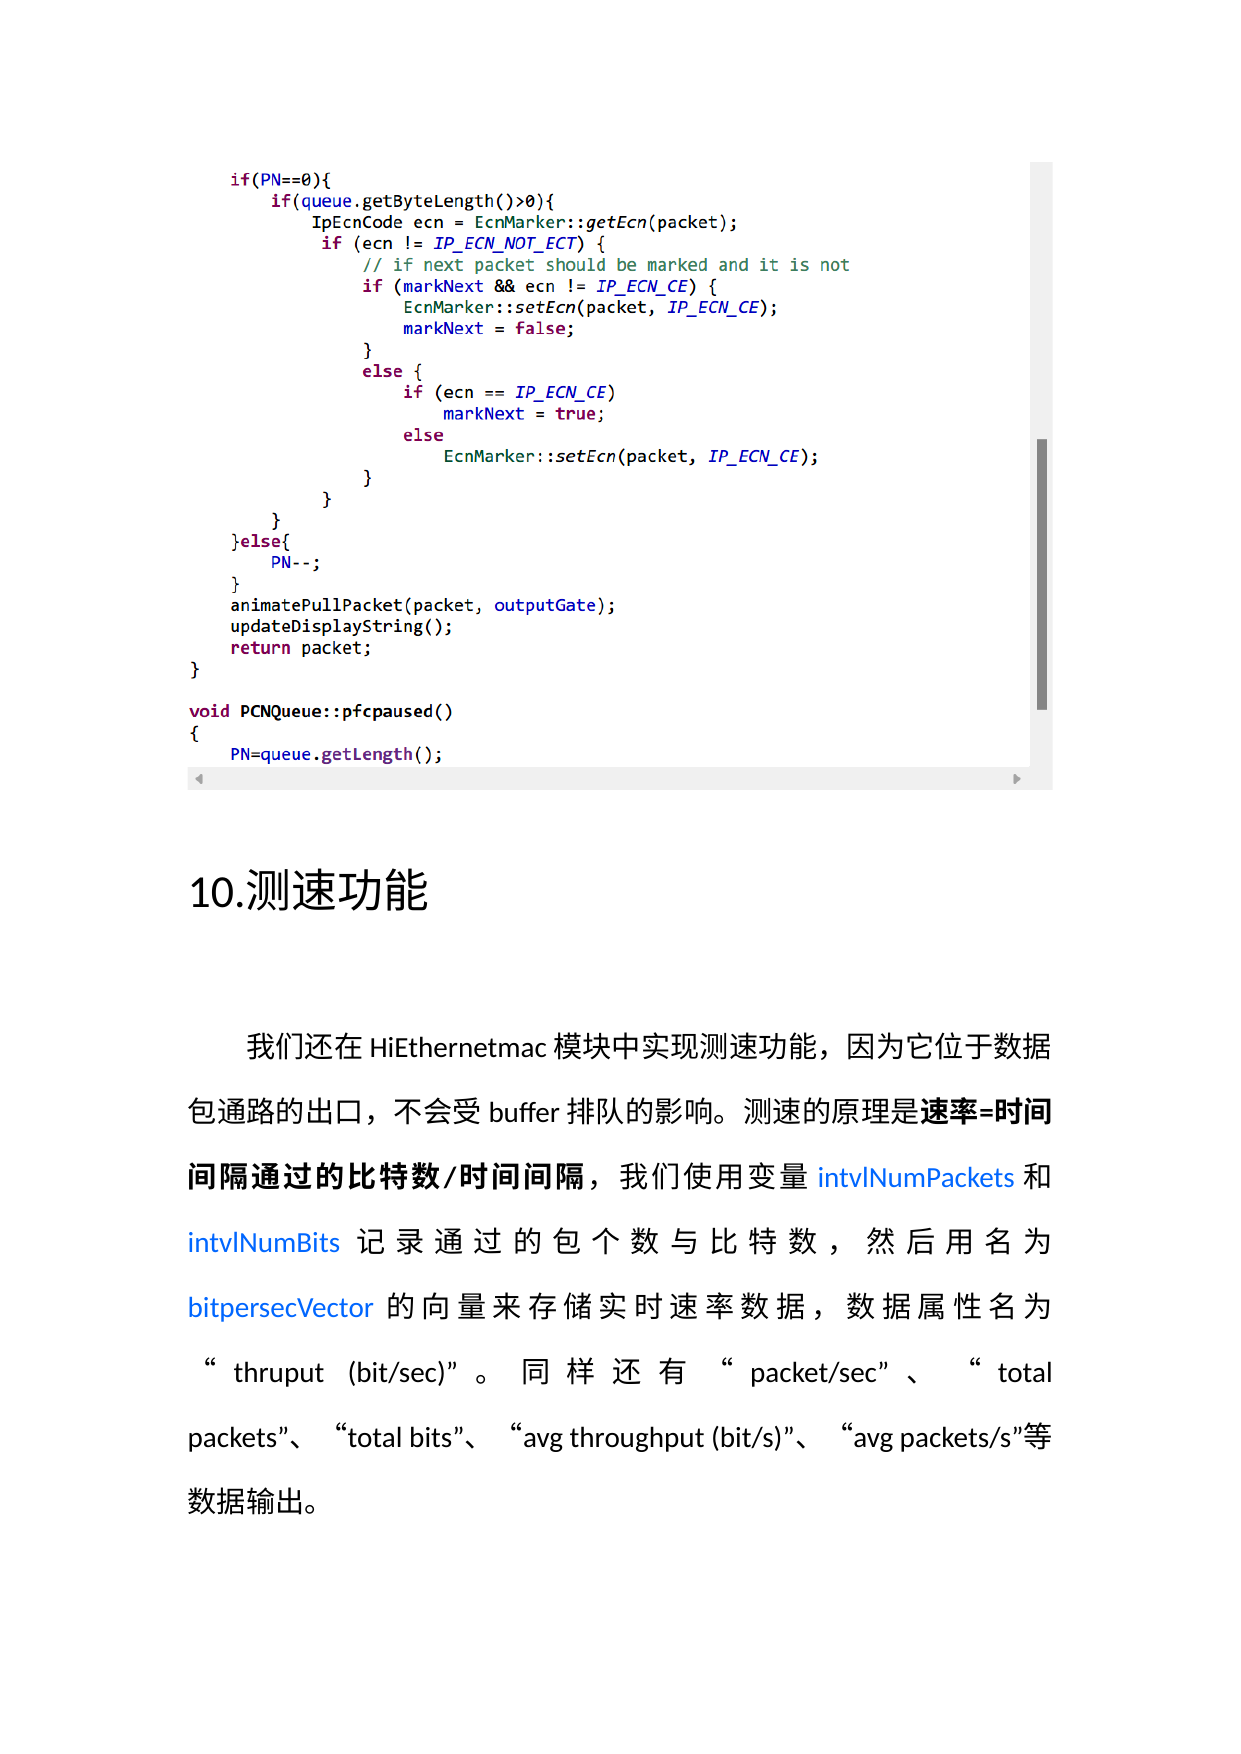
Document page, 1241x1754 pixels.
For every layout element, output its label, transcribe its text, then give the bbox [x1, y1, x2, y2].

subtitle 10.测速功能 [187, 839, 1053, 937]
text 我们还在HiEthernetmac模块中实现测速功能，因为它位于数据包通路的出口，不会受buffer排队的影响。测速的原理是速率=时间间隔通过的比特数/时间间隔，我们使用变量intvlNumPackets和intvlNumBits记录通过的包个数与比特数，然后用名为bitpersecVector的向量来存储实时速率数据，数据属性名为“thruput (bit/sec)”。同样还有“packet/sec”、“total packets”、“total bits”、“avg throughput (bit/s)”、“avg packets/s”等数据输出。 [187, 1012, 1053, 1532]
picture [187, 162, 1053, 790]
